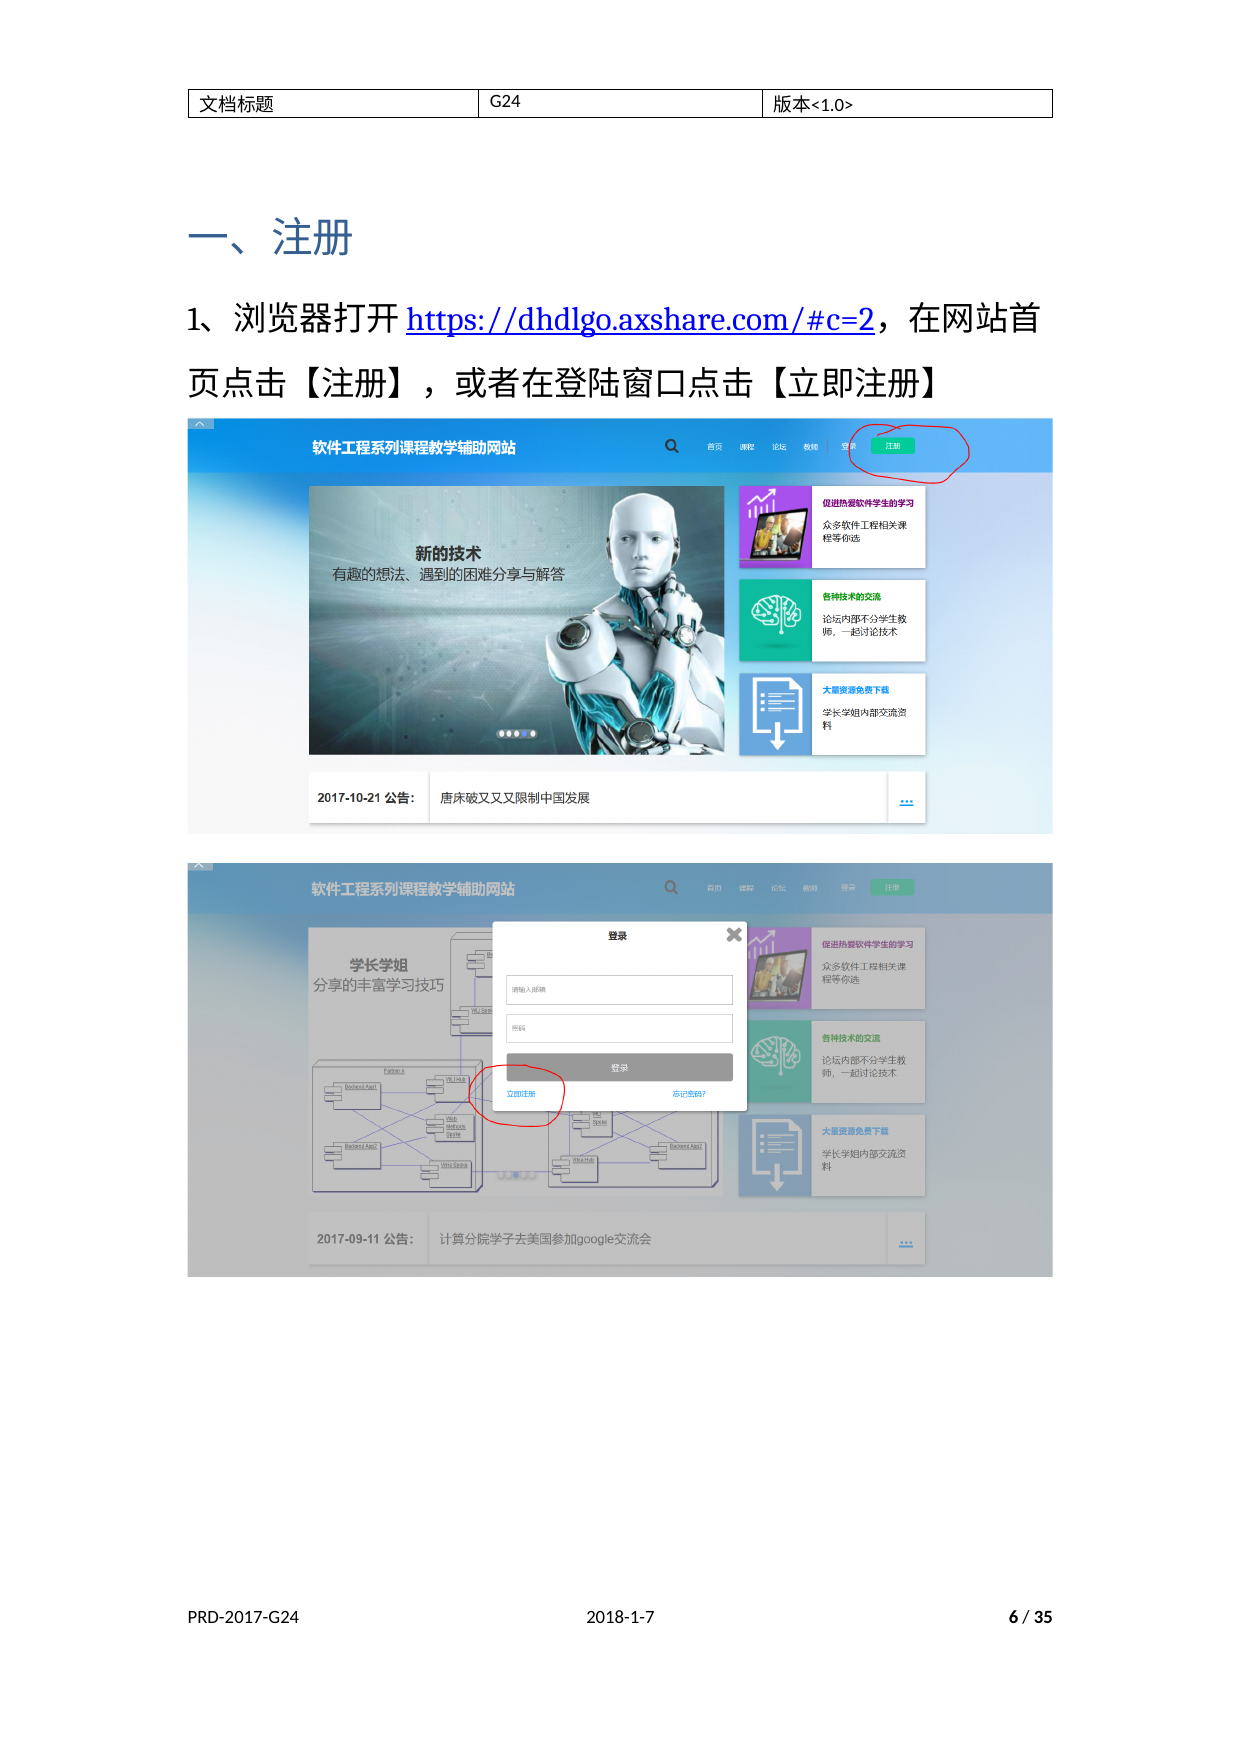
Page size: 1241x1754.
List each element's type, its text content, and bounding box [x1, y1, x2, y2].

subtitle 1、浏览器打开https://dhdlgo.axshare.com/#c=2，在网站首页点击【注册】，或者在登陆窗口点击【立即注册】 [187, 283, 1053, 413]
picture [187, 417, 1053, 834]
picture [187, 863, 1053, 1277]
subtitle 一、注册 [187, 202, 1053, 267]
